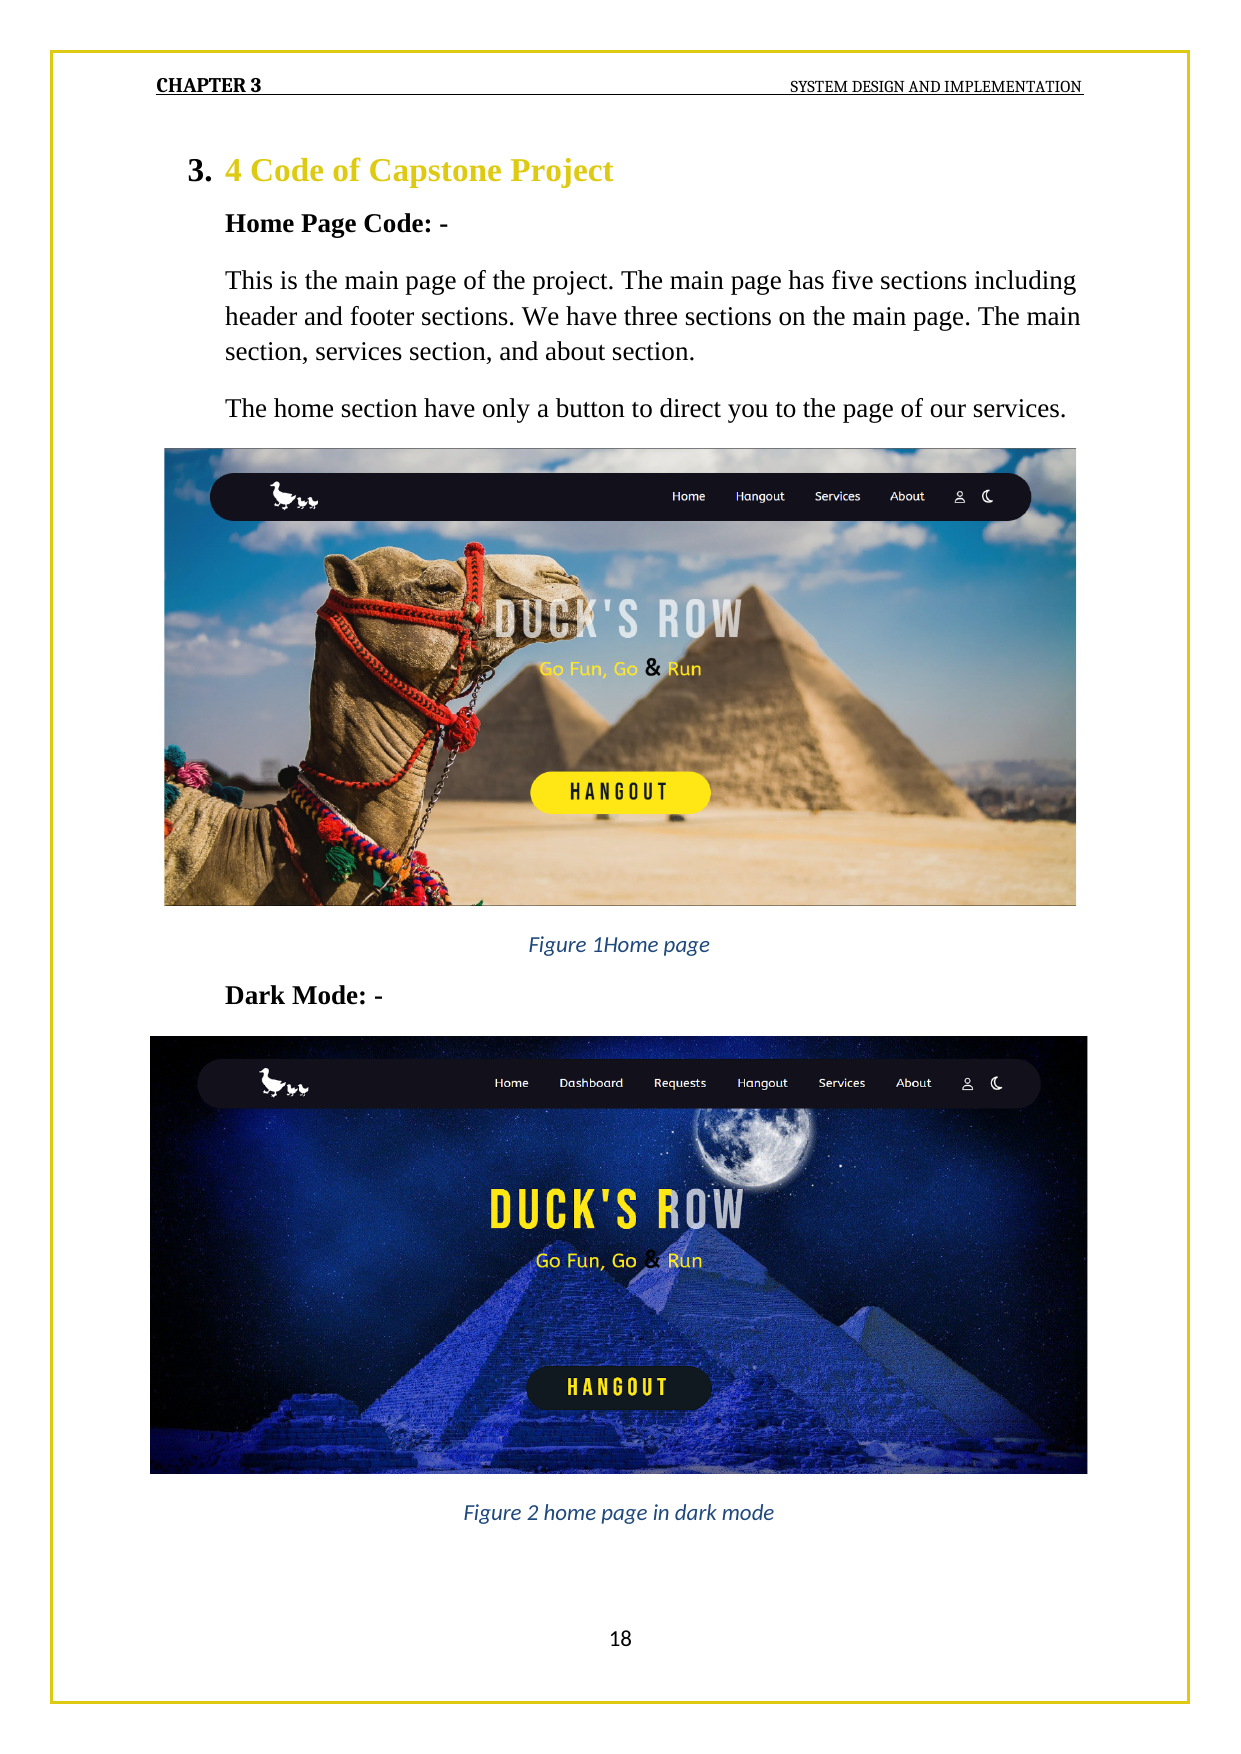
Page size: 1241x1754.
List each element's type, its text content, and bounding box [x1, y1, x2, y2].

subtitle 4 Code of Capstone Project [187, 150, 1090, 188]
text The home section have only a button to direct you to the page of our services. [225, 392, 1090, 423]
picture [150, 1036, 1088, 1474]
picture [164, 448, 1077, 906]
text This is the main page of the project. The main page has five sections including header and footer sections. We have three sections on the main page. The main section, services section, and about section. [225, 264, 1090, 367]
text Dark Mode: - [150, 979, 1090, 1011]
text Home Page Code: - [225, 207, 1090, 239]
